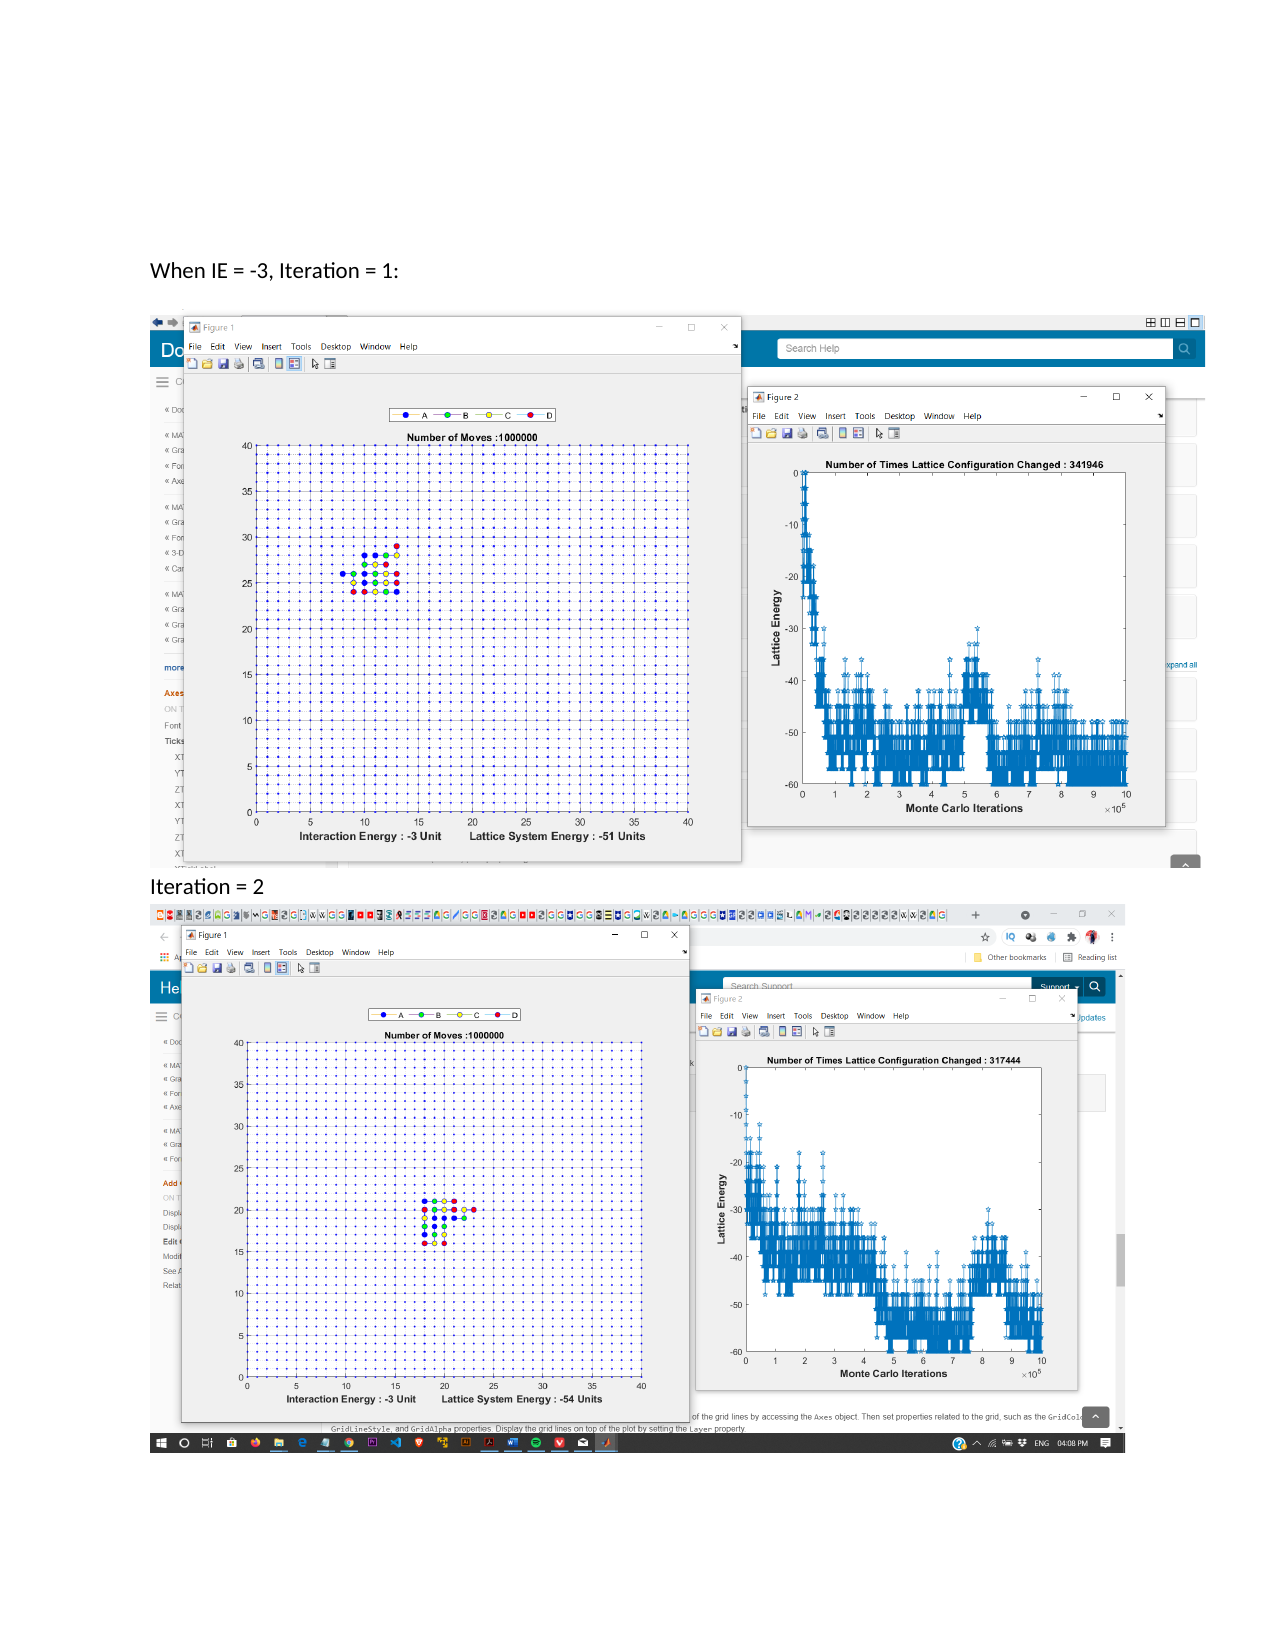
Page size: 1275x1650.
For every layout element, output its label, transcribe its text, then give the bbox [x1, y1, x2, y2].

picture [778, 339, 1172, 358]
picture [150, 309, 1206, 868]
picture [150, 904, 1125, 1453]
text When IE = -3, Iteration = 1: [150, 256, 1125, 284]
text Iteration = 2 [150, 868, 1125, 904]
